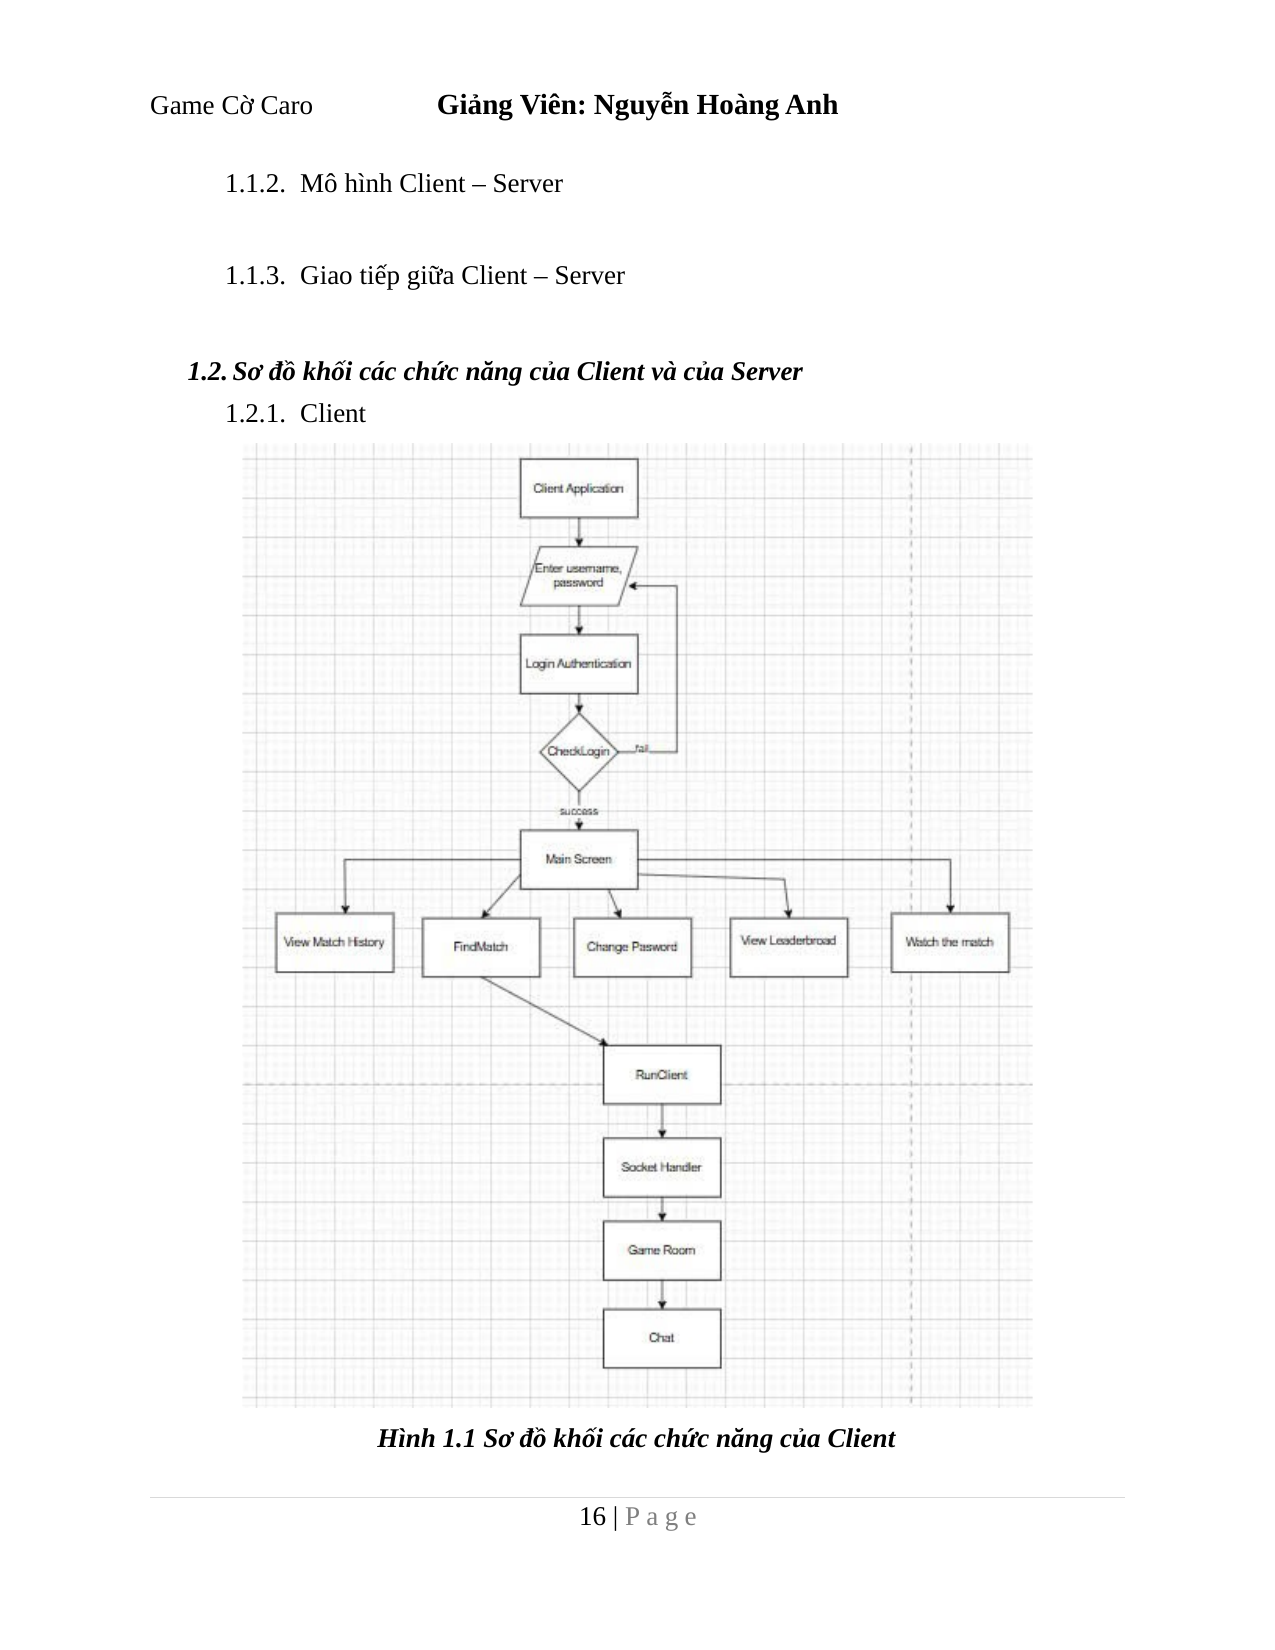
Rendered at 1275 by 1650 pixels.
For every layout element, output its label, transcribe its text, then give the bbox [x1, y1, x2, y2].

subtitle Sơ đồ khối các chức năng của Client và của Server [187, 355, 1125, 387]
subtitle Client [225, 397, 1125, 428]
picture [242, 443, 1033, 1408]
text Hình 1.1 Sơ đồ khối các chức năng của Client [150, 1422, 1125, 1453]
subtitle Mô hình Client – Server [225, 167, 1125, 198]
subtitle Giao tiếp giữa Client – Server [225, 259, 1125, 290]
